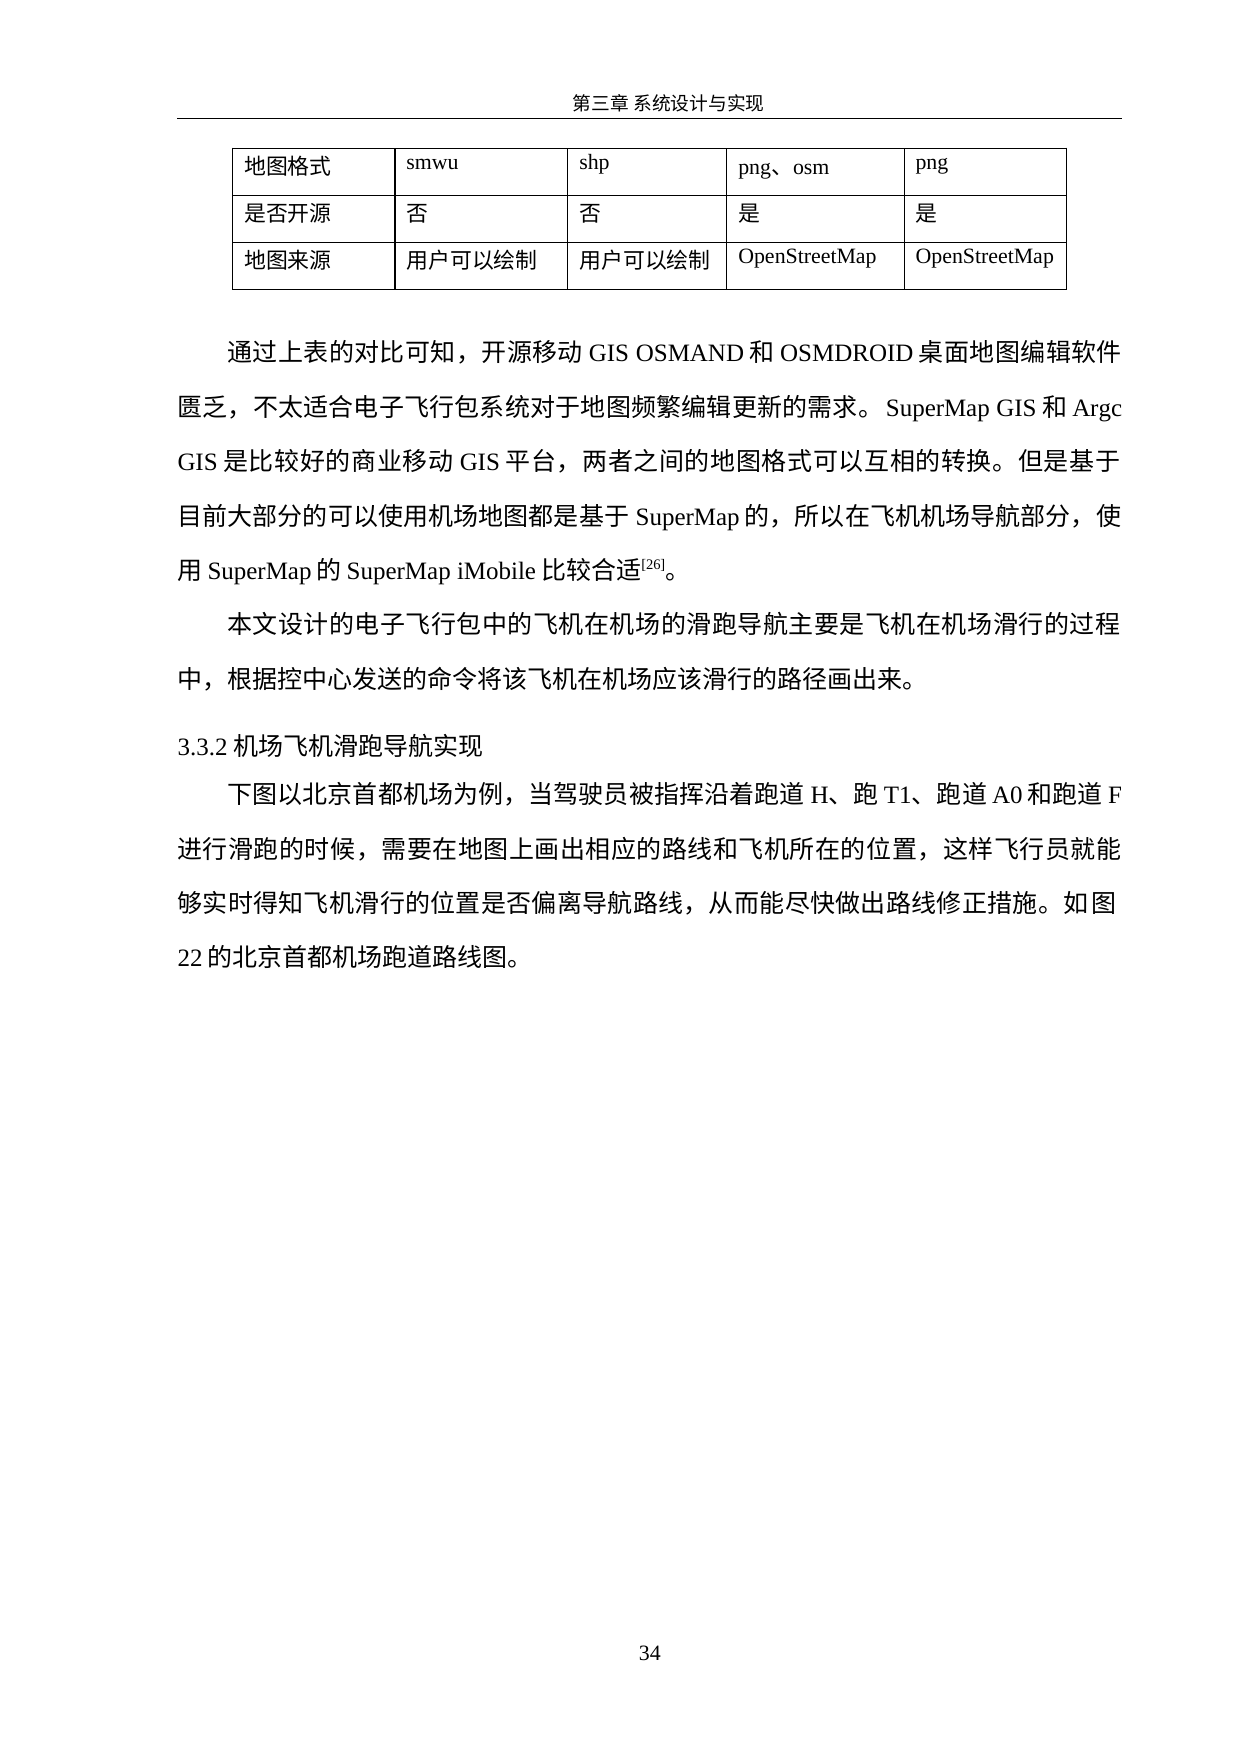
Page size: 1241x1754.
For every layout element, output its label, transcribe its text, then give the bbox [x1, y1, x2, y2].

table_cell OpenStreetMap [905, 243, 1066, 289]
table_cell 是 [727, 196, 904, 242]
text 本文设计的电子飞行包中的飞机在机场的滑跑导航主要是飞机在机场滑行的过程中，根据控中心发送的命令将该飞机在机场应该滑行的路径画出来。 [177, 605, 1122, 695]
table_cell smwu [396, 149, 567, 195]
table_cell 否 [396, 196, 567, 242]
table_cell 是 [905, 196, 1066, 242]
subtitle 3.3.2 机场飞机滑跑导航实现 [177, 726, 1122, 762]
table_cell 用户可以绘制 [568, 243, 726, 289]
table_cell 地图格式 [233, 149, 394, 195]
table_cell 是否开源 [233, 196, 394, 242]
table_cell png [905, 149, 1066, 195]
table_cell shp [568, 149, 726, 195]
table_cell OpenStreetMap [727, 243, 904, 289]
text 通过上表的对比可知，开源移动GIS OSMAND和OSMDROID桌面地图编辑软件匮乏，不太适合电子飞行包系统对于地图频繁编辑更新的需求。SuperMap GIS和Argc GIS是比较好的商业移动GIS平台，两者之间的地图格式可以互相的转换。但是基于目前大部分的可以使用机场地图都是基于SuperMap的，所以在飞机机场导航部分，使用SuperMap的SuperMap iMobile比较合适[]。 [177, 333, 1122, 587]
table_cell 地图来源 [233, 243, 394, 289]
text 下图以北京首都机场为例，当驾驶员被指挥沿着跑道H、跑T1、跑道A0和跑道F进行滑跑的时候，需要在地图上画出相应的路线和飞机所在的位置，这样飞行员就能够实时得知飞机滑行的位置是否偏离导航路线，从而能尽快做出路线修正措施。如图 22的北京首都机场跑道路线图。 [177, 775, 1122, 974]
table_cell 用户可以绘制 [396, 243, 567, 289]
table_cell 否 [568, 196, 726, 242]
table_cell png、osm [727, 149, 904, 195]
